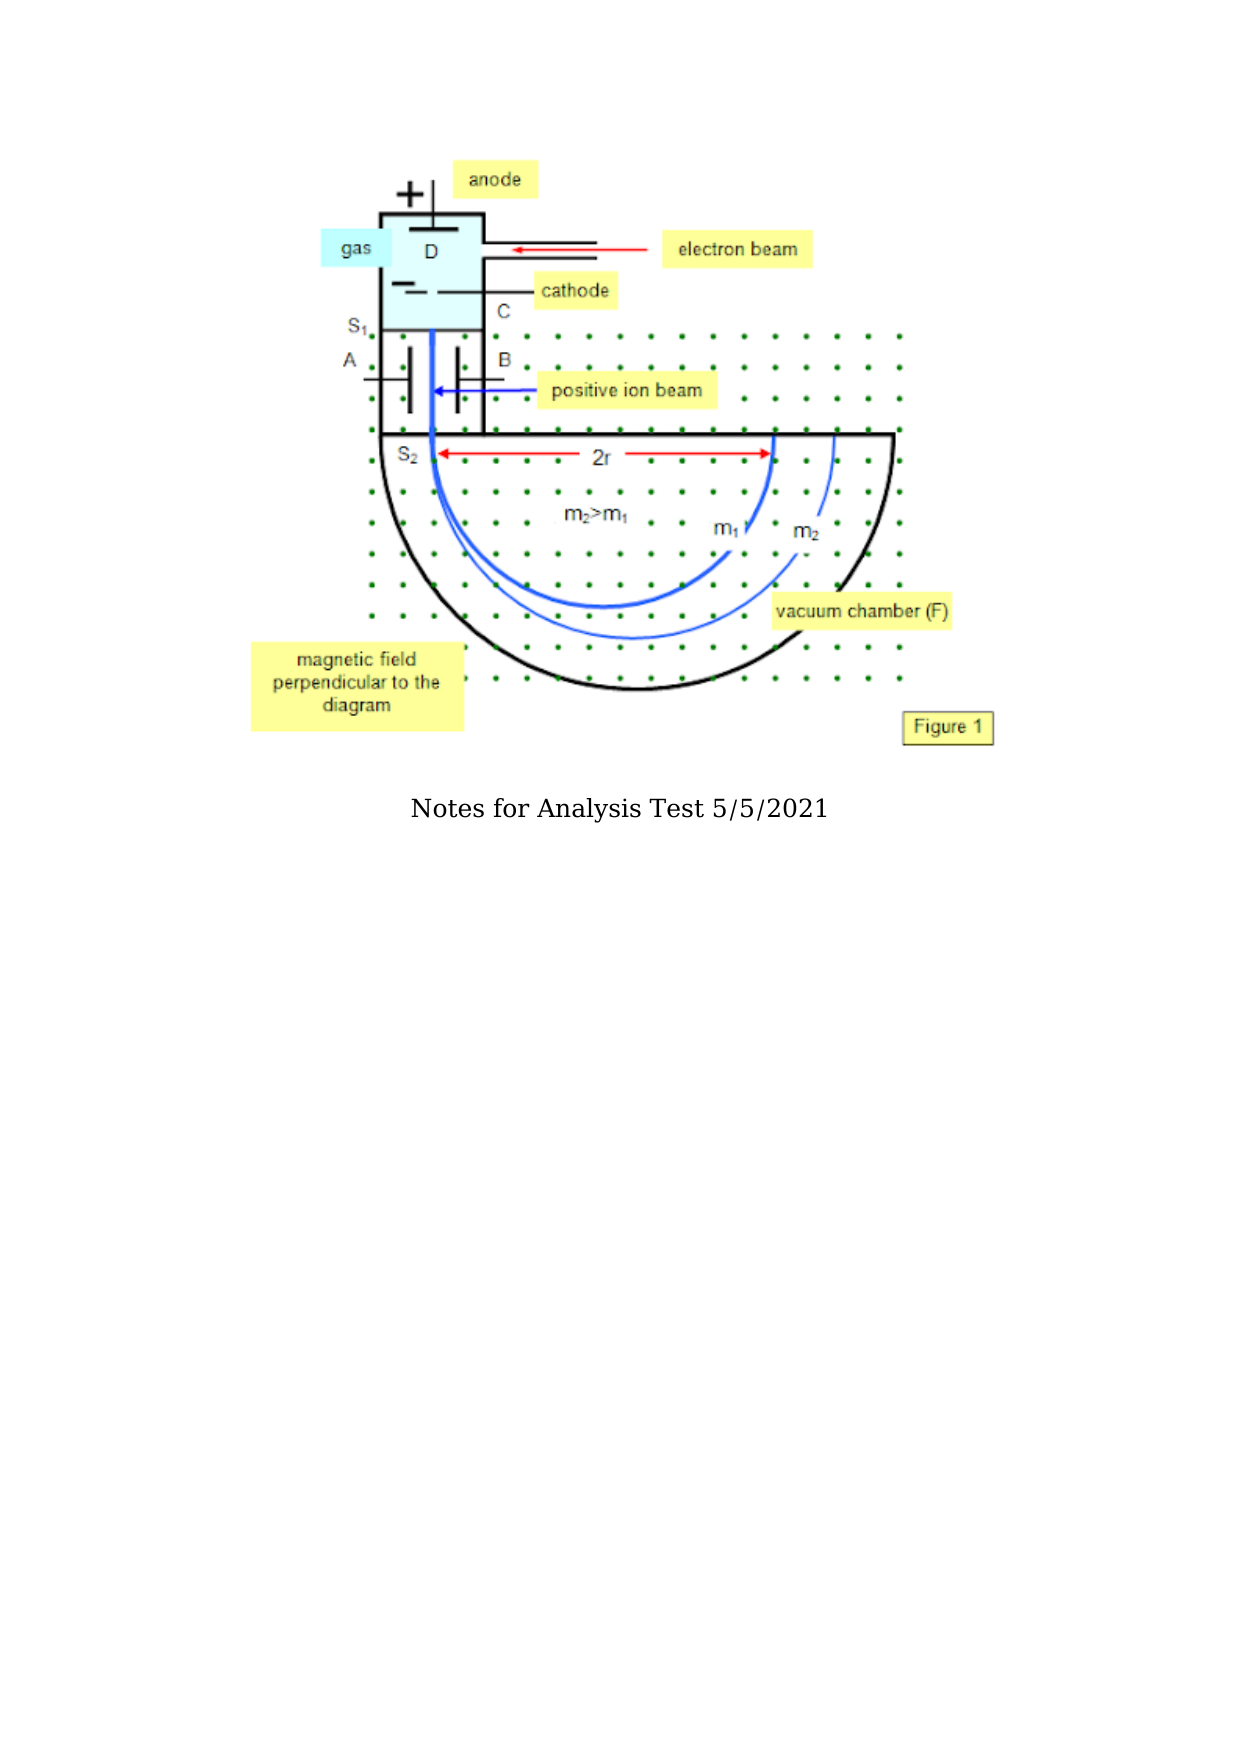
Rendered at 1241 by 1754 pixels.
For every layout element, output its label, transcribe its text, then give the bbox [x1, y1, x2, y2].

text Notes for Analysis Test 5/5/2021 [150, 793, 1090, 823]
picture [220, 150, 1020, 763]
